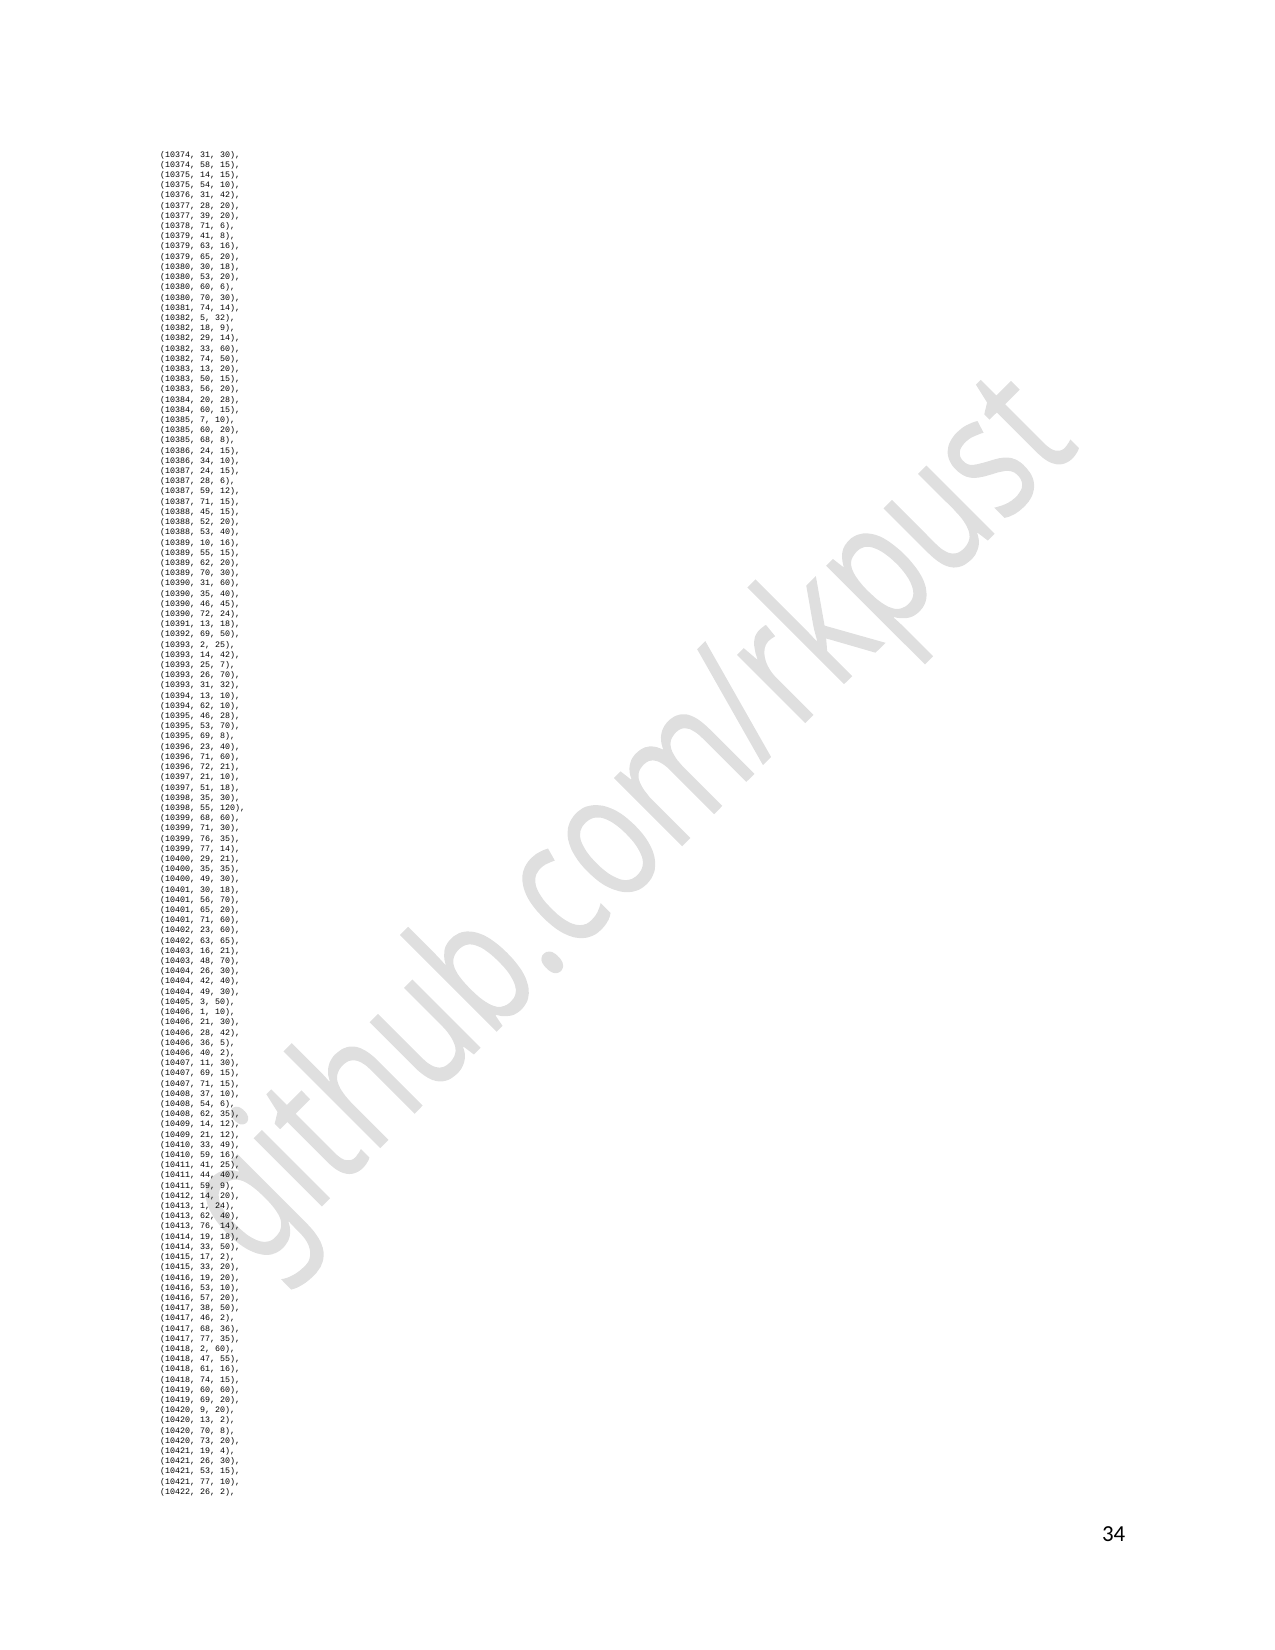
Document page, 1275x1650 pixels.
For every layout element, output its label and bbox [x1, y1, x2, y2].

text [150, 150, 1125, 1497]
